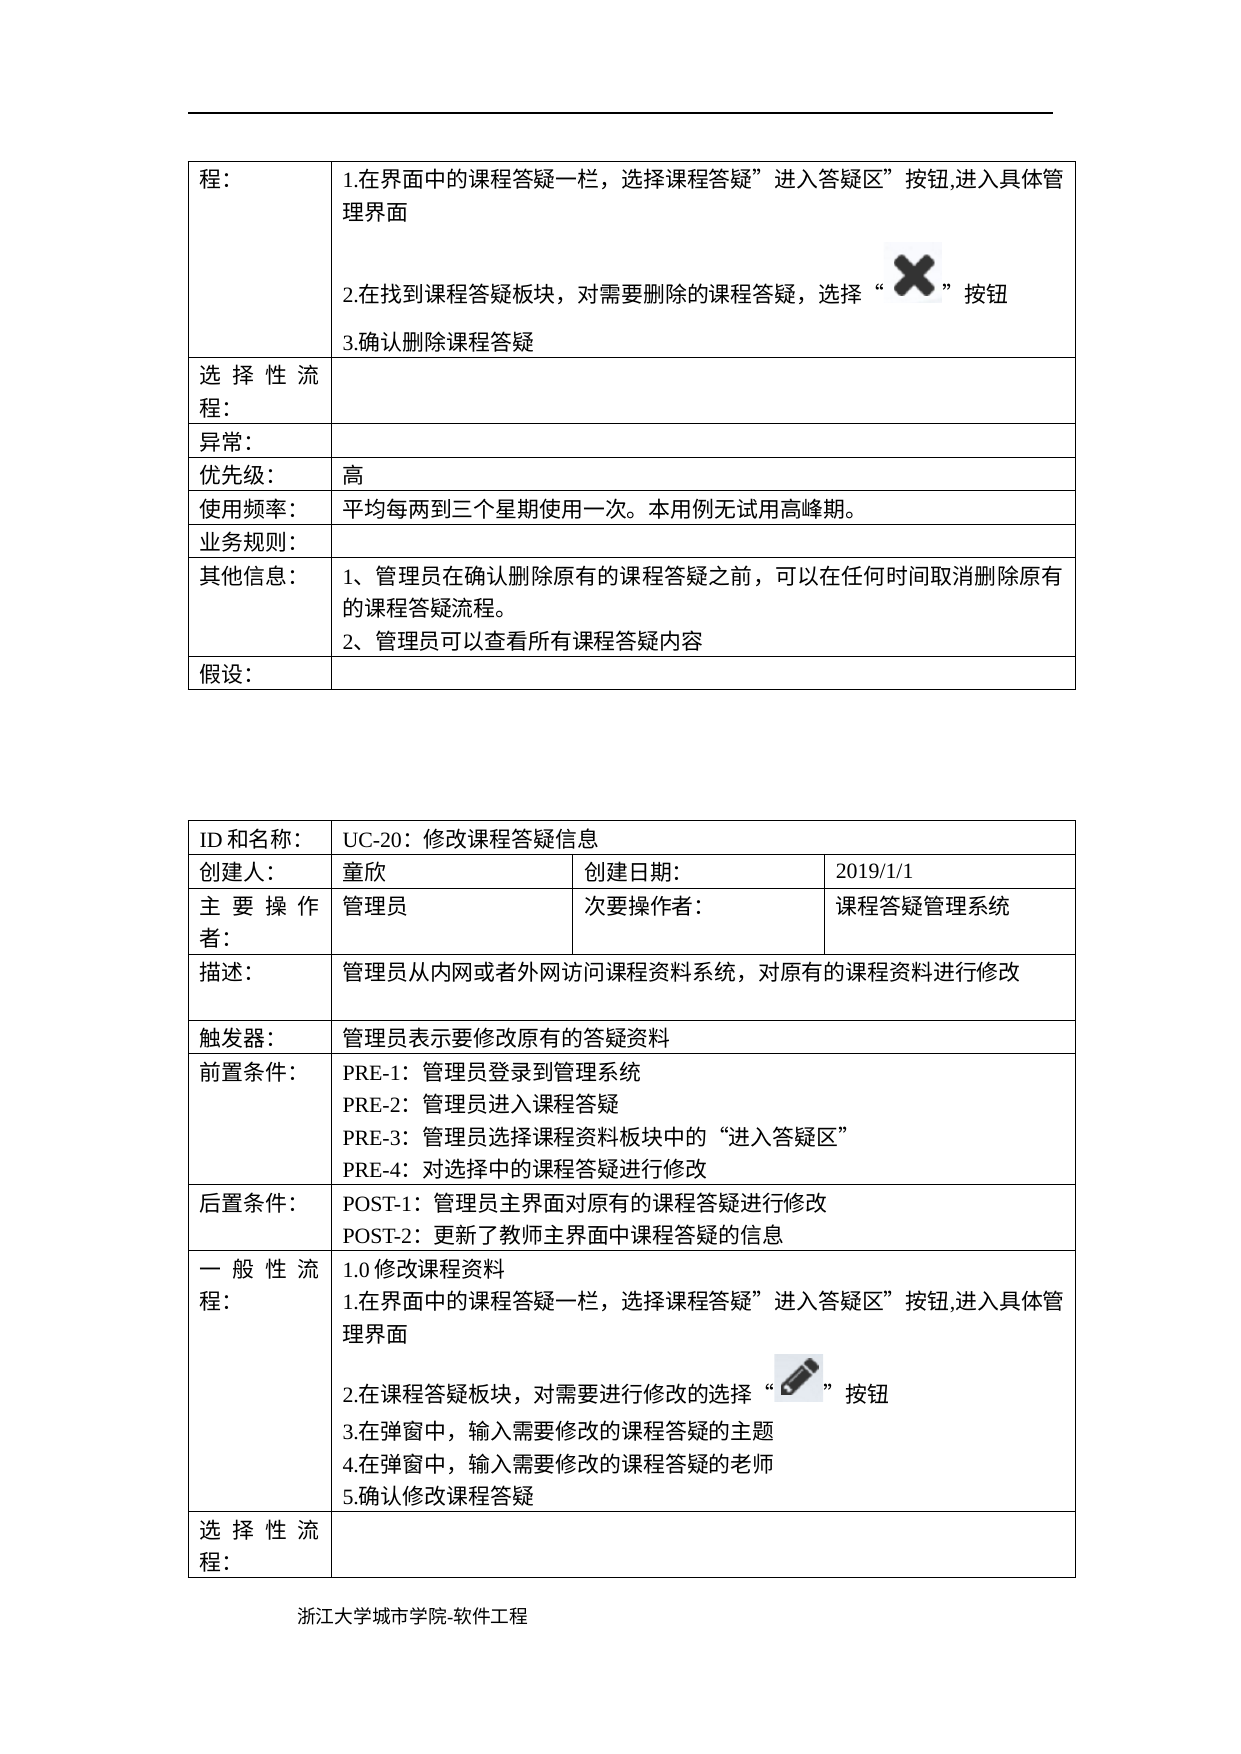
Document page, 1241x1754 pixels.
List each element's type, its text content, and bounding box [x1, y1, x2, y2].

table_cell [332, 657, 1075, 689]
table_cell 童欣 [332, 855, 572, 887]
table_cell 课程答疑管理系统 [825, 889, 1075, 953]
table_cell 1.0修改课程资料 1.在界面中的课程答疑一栏，选择课程答疑”进入答疑区”按钮,进入具体管理界面 2.在课程答疑板块，对需要进行修改的选择“”按钮 3.在弹窗中，输入需要修改的课程答疑的主题 4.在弹窗中，输入需要修改的课程答疑的老师 5.确认修改课程答疑 [332, 1251, 1075, 1511]
table_cell 描述： [189, 955, 331, 1019]
table_cell 一般性流程： [189, 162, 331, 357]
table_cell 前置条件： [189, 1054, 331, 1184]
table_cell 触发器： [189, 1021, 331, 1053]
table_cell 管理员表示要修改原有的答疑资料 [332, 1021, 1075, 1053]
table_cell 1、管理员在确认删除原有的课程答疑之前，可以在任何时间取消删除原有的课程答疑流程。 2、管理员可以查看所有课程答疑内容 [332, 558, 1075, 656]
table_cell 管理员 [332, 889, 572, 953]
table_cell 假设： [189, 657, 331, 689]
table_cell 优先级： [189, 458, 331, 490]
table_cell [332, 1512, 1075, 1577]
picture [774, 1354, 824, 1402]
table_cell [332, 424, 1075, 457]
table_cell 次要操作者： [573, 889, 824, 953]
table_cell 业务规则： [189, 525, 331, 557]
table_cell [332, 525, 1075, 557]
picture [883, 242, 942, 303]
table_cell 异常： [189, 424, 331, 457]
table_cell 高 [332, 458, 1075, 490]
table_cell PRE-1：管理员登录到管理系统 PRE-2：管理员进入课程答疑 PRE-3：管理员选择课程资料板块中的“进入答疑区” PRE-4：对选择中的课程答疑进行修改 [332, 1054, 1075, 1184]
table_cell 创建人： [189, 855, 331, 887]
table_cell 使用频率： [189, 491, 331, 524]
table_cell 选择性流程： [189, 1512, 331, 1577]
table_header ID和名称： [189, 821, 331, 854]
table_cell 一般性流程： [189, 1251, 331, 1511]
table_cell POST-1：管理员主界面对原有的课程答疑进行修改 POST-2：更新了教师主界面中课程答疑的信息 [332, 1185, 1075, 1250]
table_header UC-20：修改课程答疑信息 [332, 821, 1075, 854]
table_cell 主要操作者： [189, 889, 331, 953]
table_cell [332, 358, 1075, 423]
table_cell 其他信息： [189, 558, 331, 656]
table_cell 2019/1/1 [825, 855, 1075, 887]
table_cell 后置条件： [189, 1185, 331, 1250]
table_cell 平均每两到三个星期使用一次。本用例无试用高峰期。 [332, 491, 1075, 524]
table_cell 管理员从内网或者外网访问课程资料系统，对原有的课程资料进行修改 [332, 955, 1075, 1019]
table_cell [332, 162, 1075, 357]
table_cell 选择性流程： [189, 358, 331, 423]
table_cell 创建日期： [573, 855, 824, 887]
